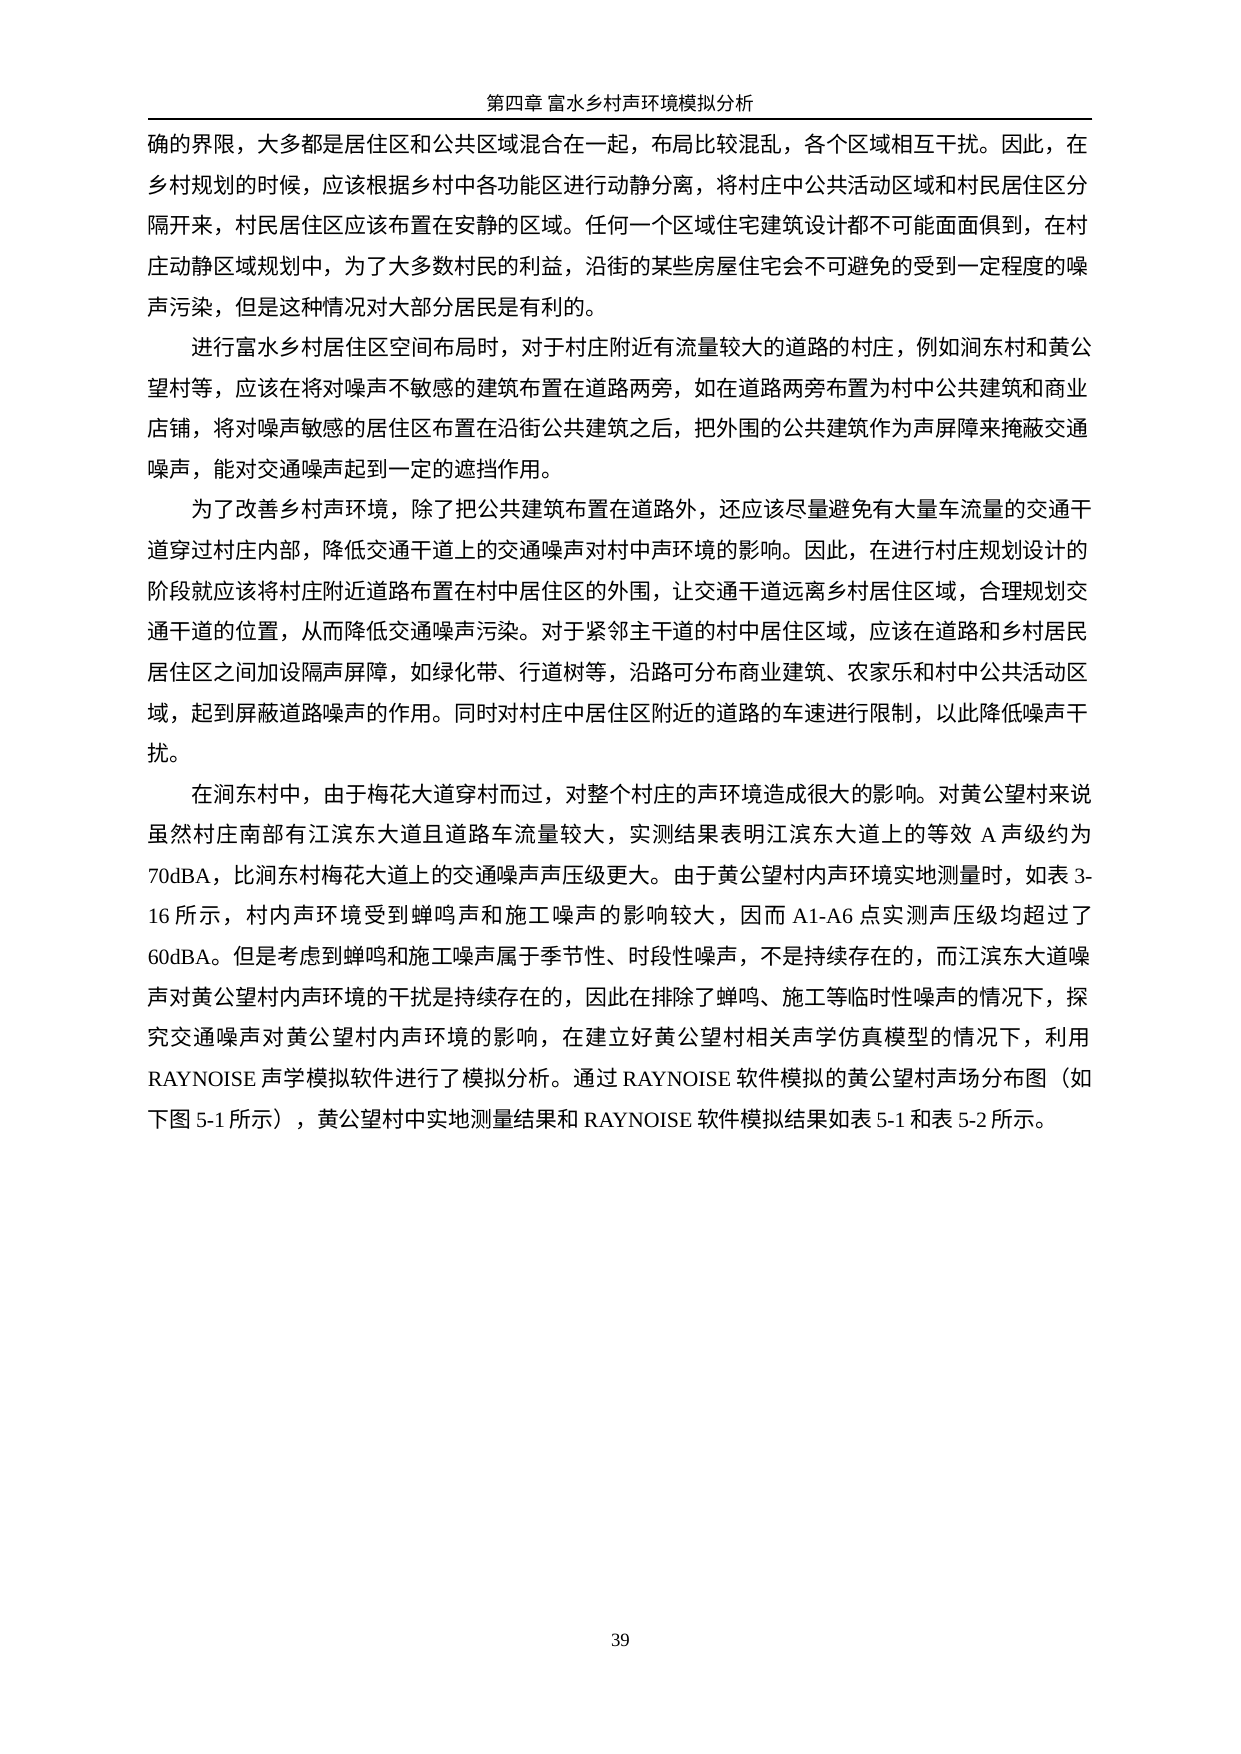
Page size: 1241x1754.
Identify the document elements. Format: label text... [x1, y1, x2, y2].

text 在涧东村中，由于梅花大道穿村而过，对整个村庄的声环境造成很大的影响。对黄公望村来说，虽然村庄南部有江滨东大道且道路车流量较大，实测结果表明江滨东大道上的等效A声级约为70dBA，比涧东村梅花大道上的交通噪声声压级更大。由于黄公望村内声环境实地测量时，如表3-16所示，村内声环境受到蝉鸣声和施工噪声的影响较大，因而A1-A6点实测声压级均超过了60dBA。但是考虑到蝉鸣和施工噪声属于季节性、时段性噪声，不是持续存在的，而江滨东大道噪声对黄公望村内声环境的干扰是持续存在的，因此在排除了蝉鸣、施工等临时性噪声的情况下，探究交通噪声对黄公望村内声环境的影响，在建立好黄公望村相关声学仿真模型的情况下，利用RAYNOISE声学模拟软件进行了模拟分析。通过RAYNOISE软件模拟的黄公望村声场分布图（如下图5-1所示），黄公望村中实地测量结果和RAYNOISE软件模拟结果如表5-1和表5-2所示。 [148, 776, 1092, 1134]
text 为了改善乡村声环境，除了把公共建筑布置在道路外，还应该尽量避免有大量车流量的交通干道穿过村庄内部，降低交通干道上的交通噪声对村中声环境的影响。因此，在进行村庄规划设计的阶段就应该将村庄附近道路布置在村中居住区的外围，让交通干道远离乡村居住区域，合理规划交通干道的位置，从而降低交通噪声污染。对于紧邻主干道的村中居住区域，应该在道路和乡村居民居住区之间加设隔声屏障，如绿化带、行道树等，沿路可分布商业建筑、农家乐和村中公共活动区域，起到屏蔽道路噪声的作用。同时对村庄中居住区附近的道路的车速进行限制，以此降低噪声干扰。 [148, 492, 1092, 768]
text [148, 127, 1092, 322]
text 进行富水乡村居住区空间布局时，对于村庄附近有流量较大的道路的村庄，例如涧东村和黄公望村等，应该在将对噪声不敏感的建筑布置在道路两旁，如在道路两旁布置为村中公共建筑和商业店铺，将对噪声敏感的居住区布置在沿街公共建筑之后，把外围的公共建筑作为声屏障来掩蔽交通噪声，能对交通噪声起到一定的遮挡作用。 [148, 330, 1092, 484]
